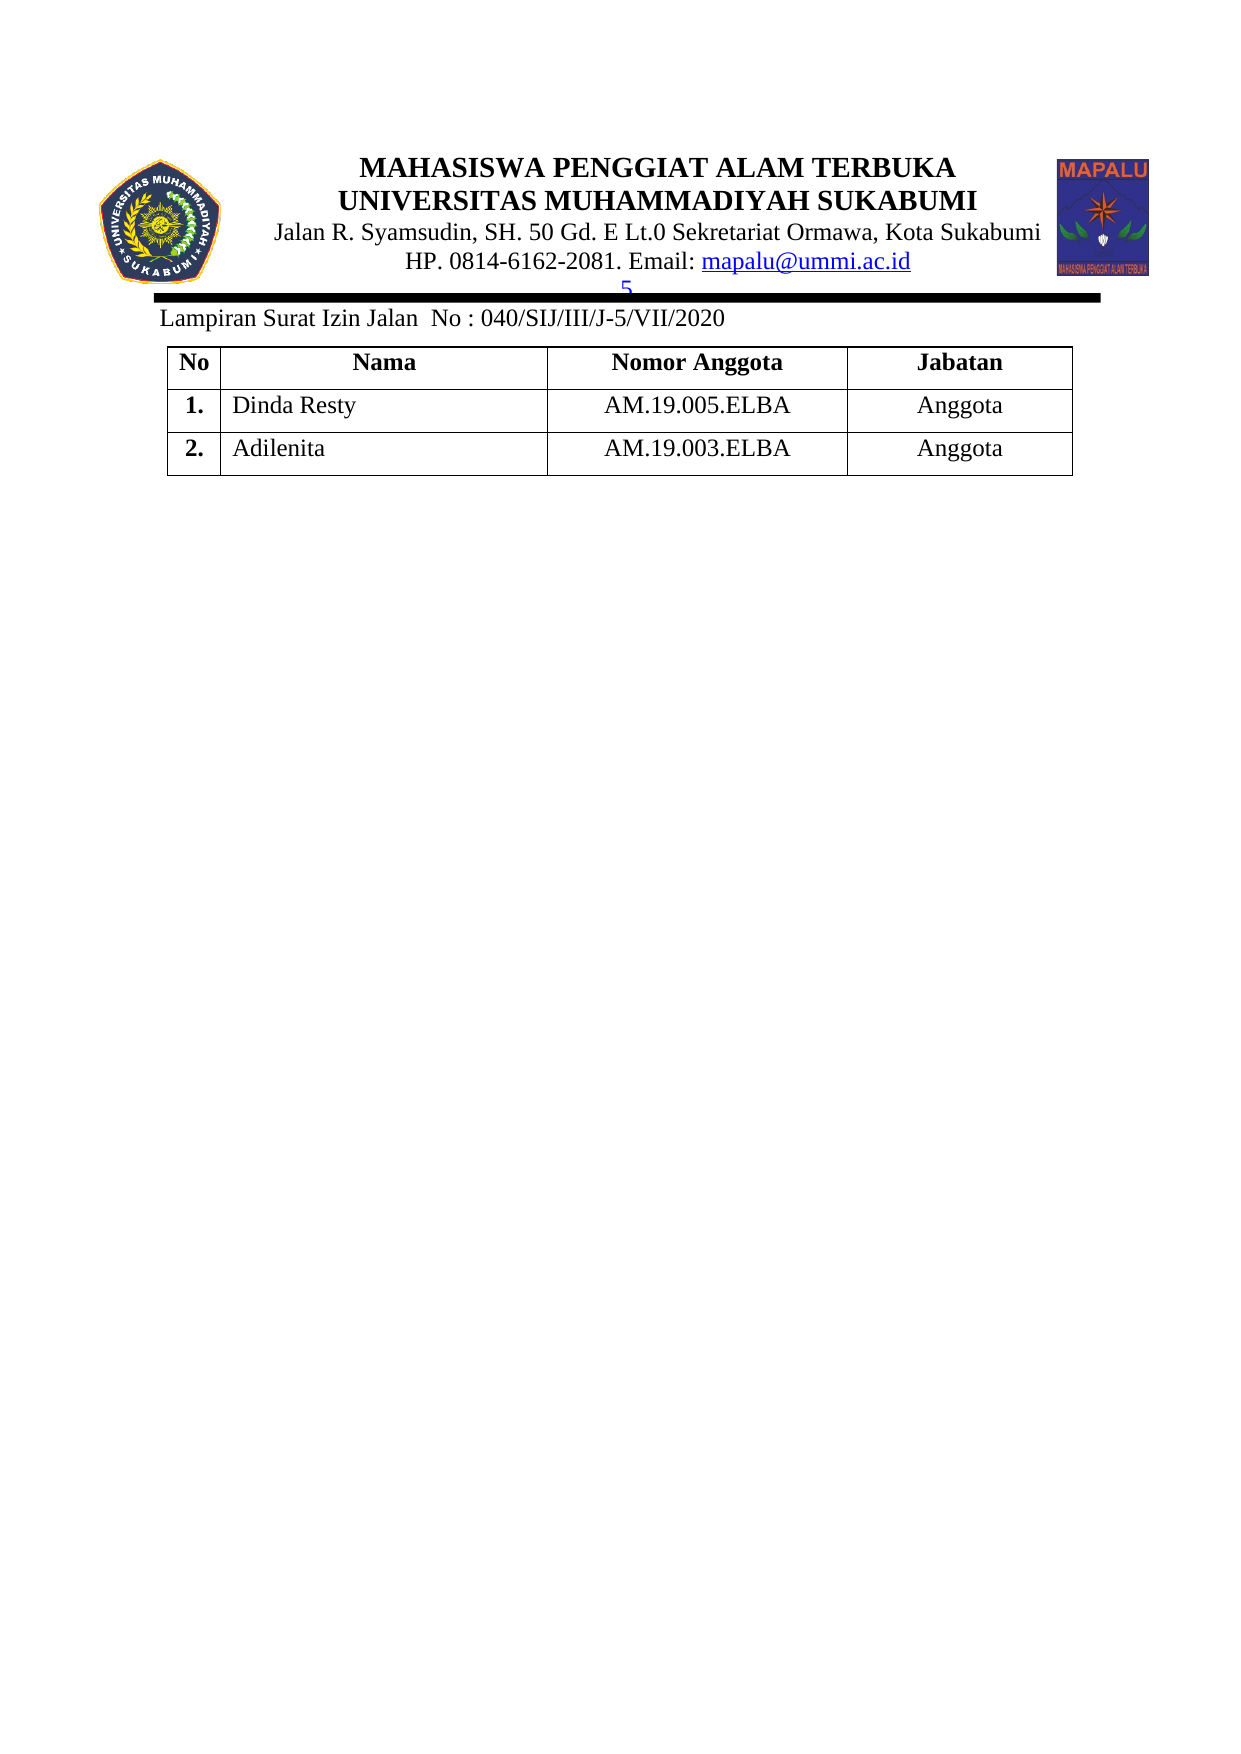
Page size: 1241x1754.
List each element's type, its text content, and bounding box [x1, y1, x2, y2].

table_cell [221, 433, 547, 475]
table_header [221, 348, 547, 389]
text UNIVERSITAS MUHAMMADIYAH SUKABUMI [225, 183, 1056, 217]
text MAHASISWA PENGGIAT ALAM TERBUKA [225, 150, 1090, 183]
picture [1056, 159, 1149, 276]
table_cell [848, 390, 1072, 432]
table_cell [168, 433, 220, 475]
picture [98, 159, 221, 284]
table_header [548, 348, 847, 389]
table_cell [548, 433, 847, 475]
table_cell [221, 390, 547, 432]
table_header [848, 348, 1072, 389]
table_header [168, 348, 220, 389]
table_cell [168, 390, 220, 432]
text Lampiran Surat Izin Jalan No : 040/SIJ/III/J-5/VII/2020 [159, 303, 1090, 332]
text HP. 0814-6162-2081. Email: mapalu@ummi.ac.id [225, 246, 1056, 274]
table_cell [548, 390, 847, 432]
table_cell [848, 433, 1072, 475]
text Jalan R. Syamsudin, SH. 50 Gd. E Lt.0 Sekretariat Ormawa, Kota Sukabumi [225, 217, 1056, 246]
